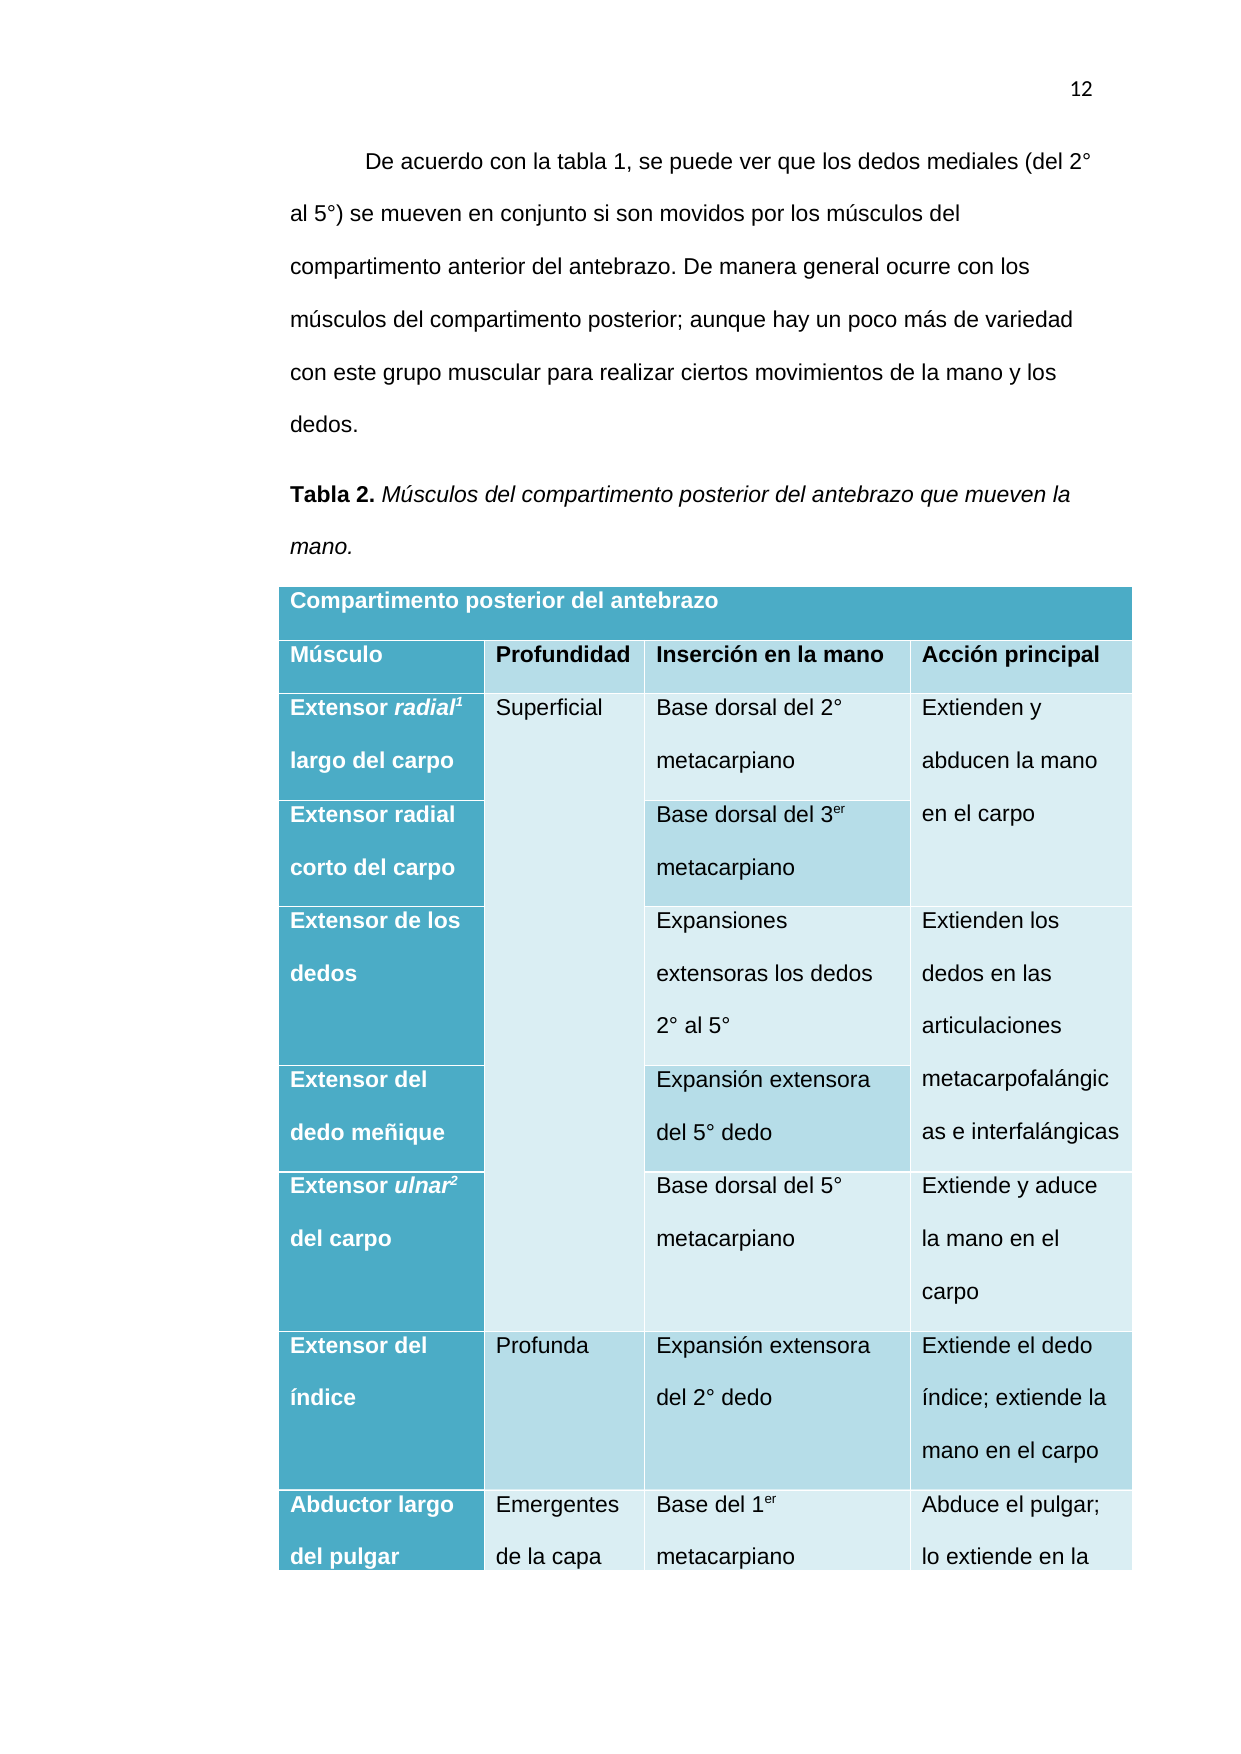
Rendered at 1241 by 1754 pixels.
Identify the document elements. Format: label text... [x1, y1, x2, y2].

table_header Compartimento posterior del antebrazo [279, 587, 1132, 640]
text Tabla 2. Músculos del compartimento posterior del antebrazo que mueven la mano. [290, 481, 1092, 560]
table_cell Extensor de los dedos [279, 907, 484, 1065]
table_cell Profundidad [485, 641, 644, 693]
table_cell Extienden los dedos en las articulaciones metacarpofalángicas e interfalángicas [911, 907, 1132, 1171]
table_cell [645, 1491, 910, 1570]
table_cell Extiende y aduce la mano en el carpo [911, 1173, 1132, 1331]
table_cell Expansiones extensoras los dedos 2° al 5° [645, 907, 910, 1065]
table_cell Inserción en la mano [645, 641, 910, 693]
table_cell Extiende el dedo índice; extiende la mano en el carpo [911, 1332, 1132, 1489]
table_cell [485, 1491, 644, 1570]
table_cell Extensor del dedo meñique [279, 1066, 484, 1171]
table_cell Extensor ulnar2 del carpo [279, 1173, 484, 1331]
table_cell Extienden y abducen la mano en el carpo [911, 694, 1132, 906]
table_cell Base dorsal del 2° metacarpiano [645, 694, 910, 800]
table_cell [911, 1491, 1132, 1570]
table_cell Profunda [485, 1332, 644, 1489]
table_cell Extensor radial1 largo del carpo [279, 694, 484, 800]
table_cell Expansión extensora del 5° dedo [645, 1066, 910, 1171]
table_cell Base dorsal del 3er metacarpiano [645, 801, 910, 906]
table_cell Superficial [485, 694, 644, 1331]
table_cell Acción principal [911, 641, 1132, 693]
table_cell Extensor radial corto del carpo [279, 801, 484, 906]
table_cell Músculo [279, 641, 484, 693]
table_cell Base dorsal del 5° metacarpiano [645, 1173, 910, 1331]
text De acuerdo con la tabla 1, se puede ver que los dedos mediales (del 2° al 5°) se mueven en conjunto si son movidos por los músculos del compartimento anterior del antebrazo. De manera general ocurre con los músculos del compartimento posterior; aunque hay un poco más de variedad con este grupo muscular para realizar ciertos movimientos de la mano y los dedos. [290, 148, 1092, 438]
table_cell Extensor del índice [279, 1332, 484, 1489]
table_cell Expansión extensora del 2° dedo [645, 1332, 910, 1489]
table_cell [279, 1491, 484, 1570]
